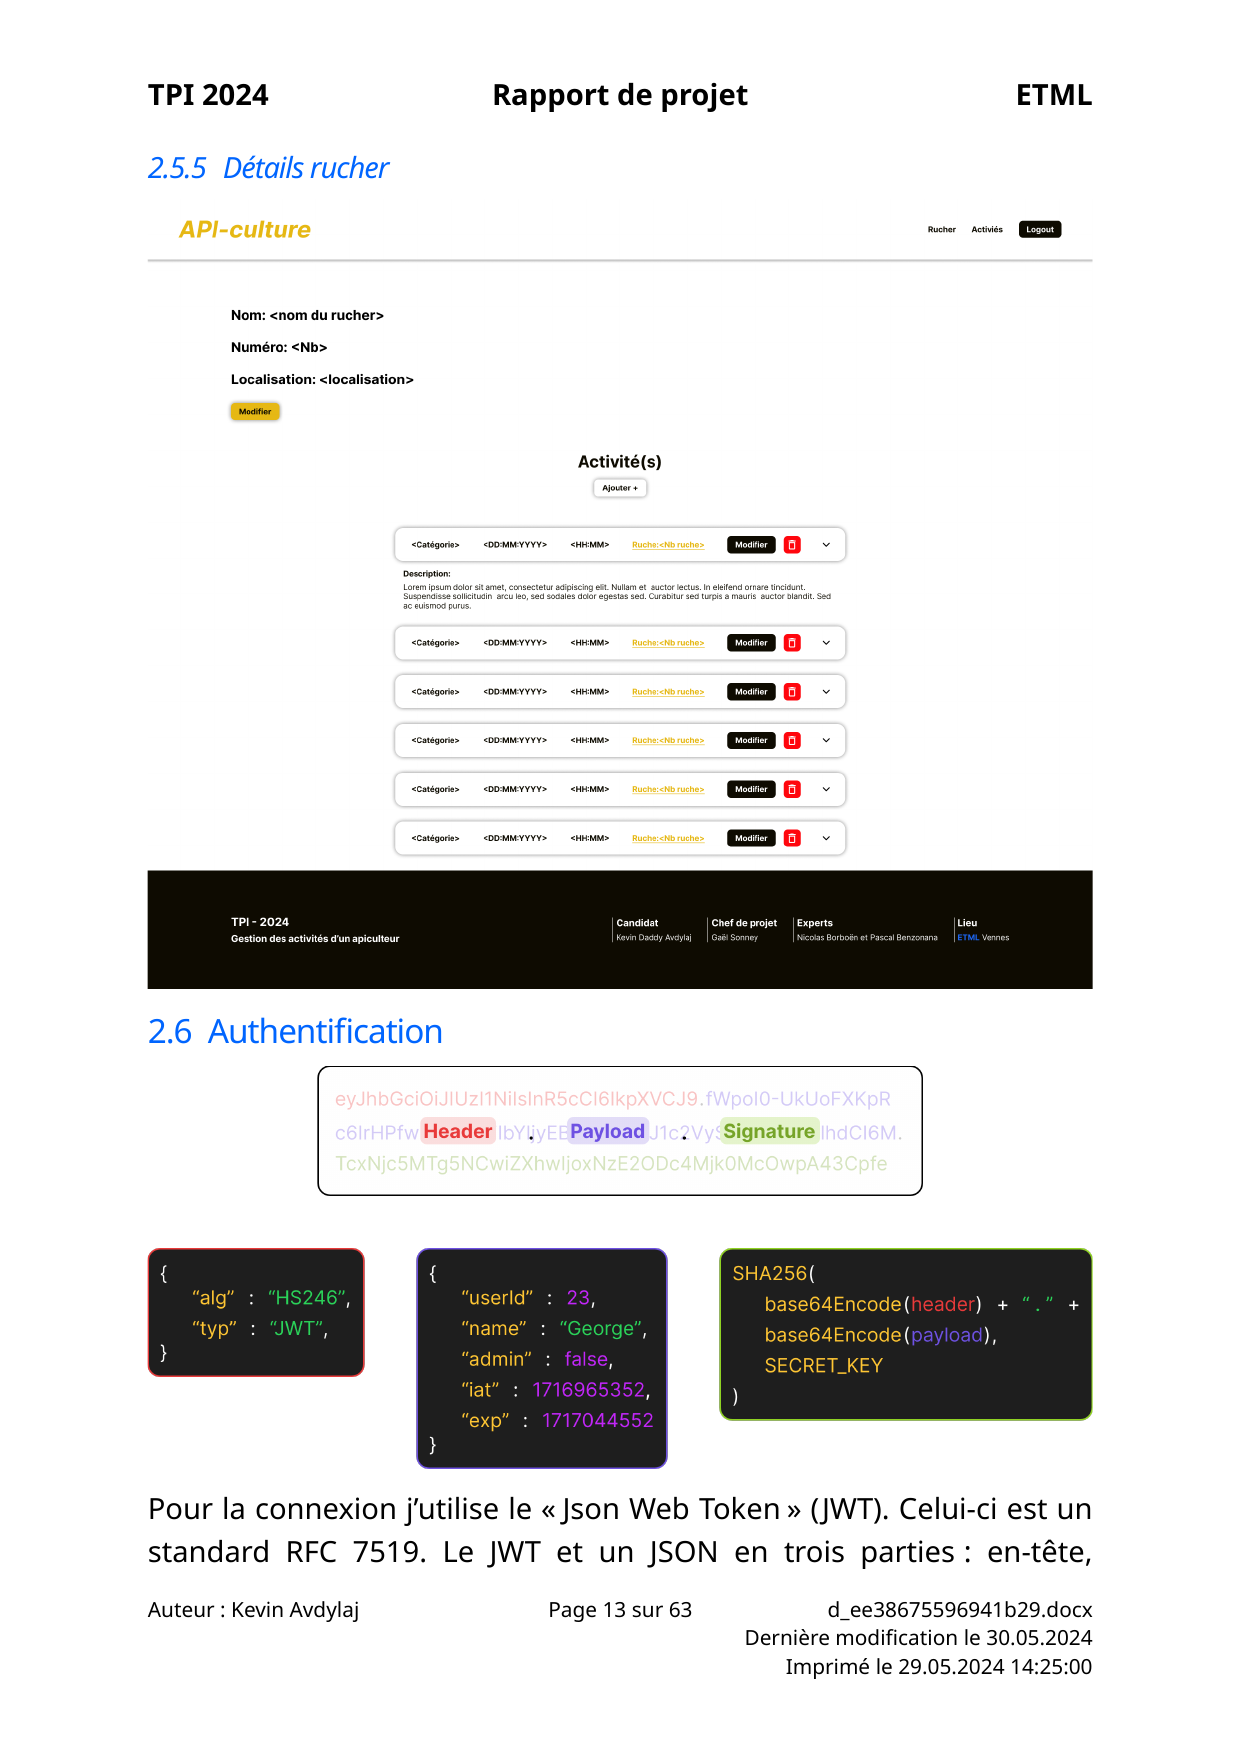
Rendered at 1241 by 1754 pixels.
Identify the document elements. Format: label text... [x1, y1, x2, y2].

picture [147, 199, 1093, 989]
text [148, 1488, 1093, 1571]
subtitle Authentification [148, 1008, 1093, 1053]
picture [147, 1066, 1093, 1469]
subtitle Détails rucher [148, 148, 1093, 187]
